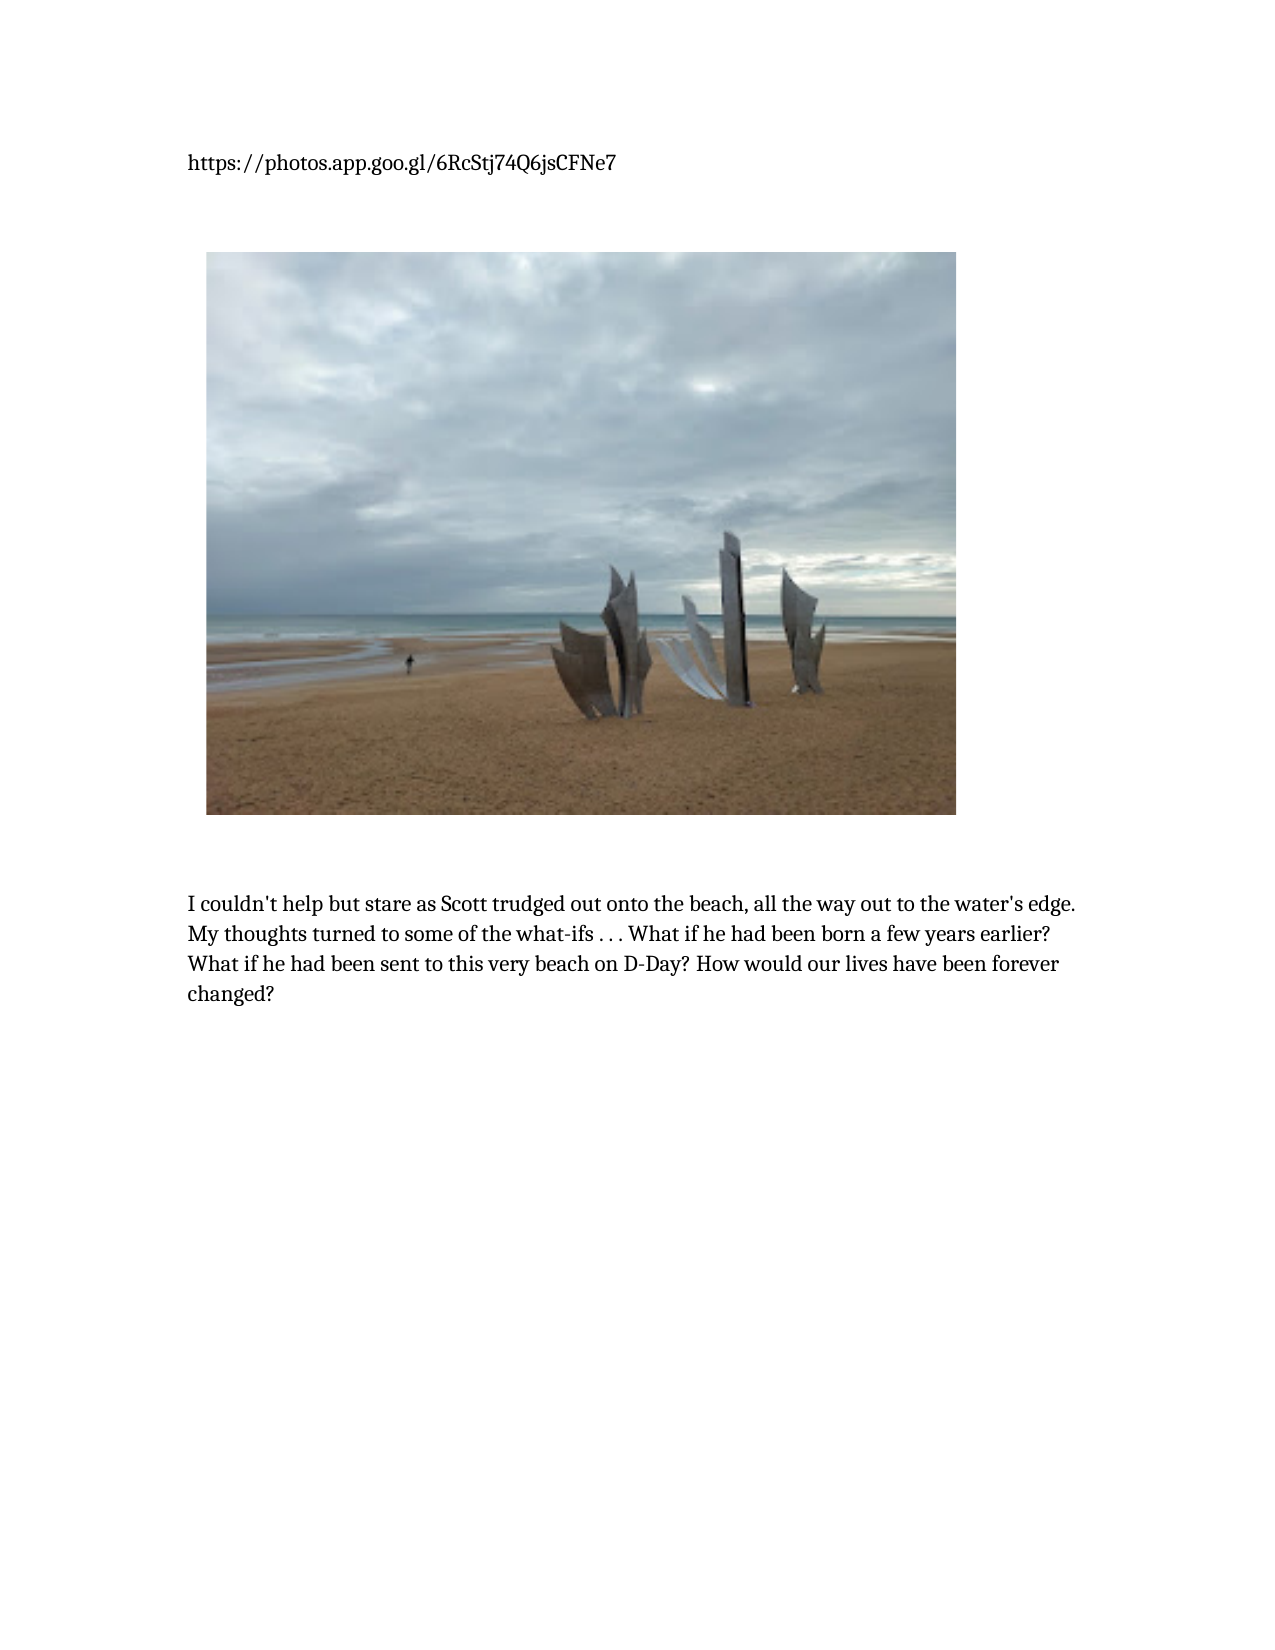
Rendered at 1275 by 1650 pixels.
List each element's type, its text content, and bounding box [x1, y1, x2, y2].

picture [206, 252, 957, 815]
text I couldn't help but stare as Scott trudged out onto the beach, all the way out to the water's edge. My thoughts turned to some of the what-ifs . . . What if he had been born a few years earlier? What if he had been sent to this very beach on D-Day? How would our lives have been forever changed? [187, 890, 1087, 1007]
text https://photos.app.goo.gl/6RcStj74Q6jsCFNe7 [187, 150, 1087, 176]
